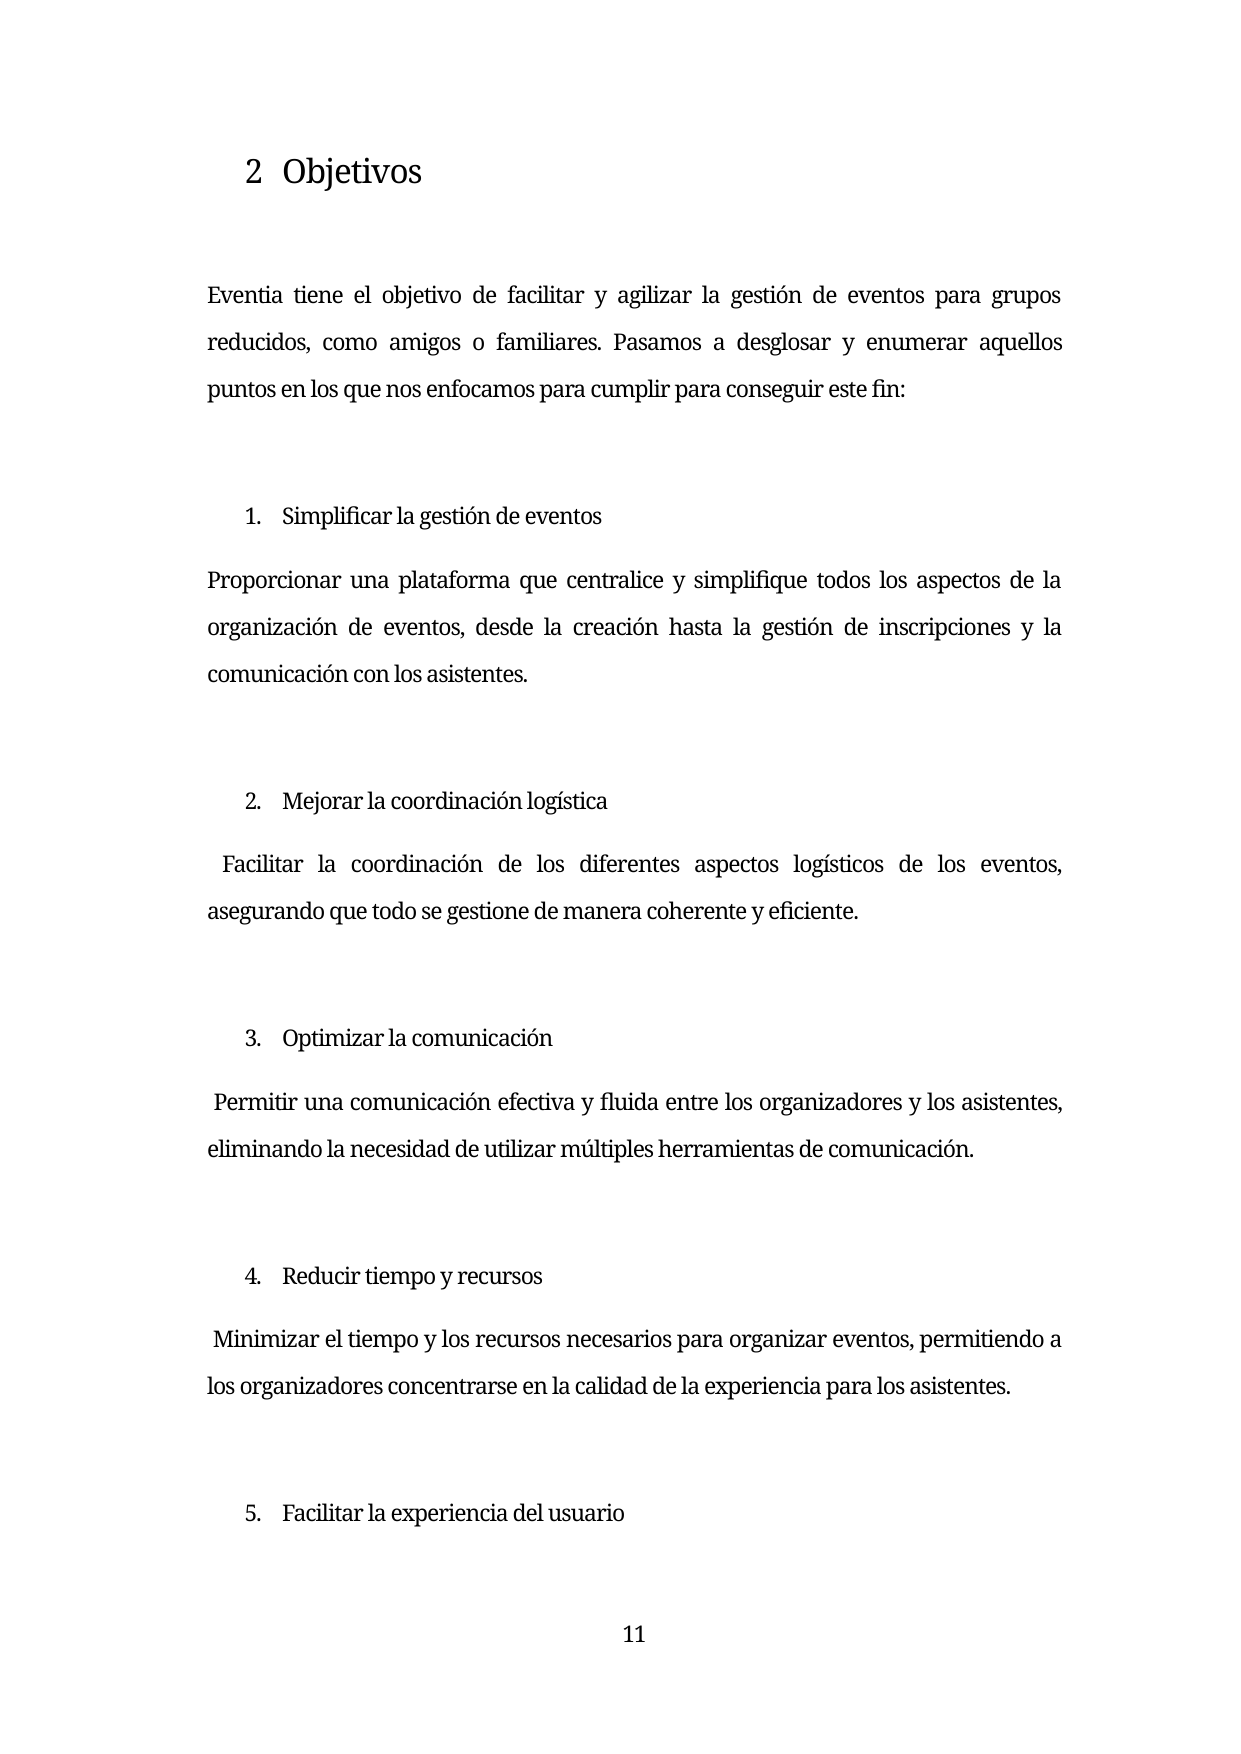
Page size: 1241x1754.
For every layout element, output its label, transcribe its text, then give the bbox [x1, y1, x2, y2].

list Optimizar la comunicación [244, 1022, 1063, 1053]
list Simplificar la gestión de eventos [244, 500, 1063, 531]
list Facilitar la experiencia del usuario [244, 1497, 1063, 1528]
text Minimizar el tiempo y los recursos necesarios para organizar eventos, permitiendo a los organizadores concentrarse en la calidad de la experiencia para los asistentes. [207, 1323, 1063, 1401]
list Mejorar la coordinación logística [244, 784, 1063, 816]
text Permitir una comunicación efectiva y fluida entre los organizadores y los asistentes, eliminando la necesidad de utilizar múltiples herramientas de comunicación. [207, 1086, 1063, 1164]
subtitle Objetivos [244, 148, 1063, 193]
text Eventia tiene el objetivo de facilitar y agilizar la gestión de eventos para grupos reducidos, como amigos o familiares. Pasamos a desglosar y enumerar aquellos puntos en los que nos enfocamos para cumplir para conseguir este fin: [207, 279, 1063, 404]
text Proporcionar una plataforma que centralice y simplifique todos los aspectos de la organización de eventos, desde la creación hasta la gestión de inscripciones y la comunicación con los asistentes. [207, 564, 1063, 689]
list Reducir tiempo y recursos [244, 1259, 1063, 1291]
text Facilitar la coordinación de los diferentes aspectos logísticos de los eventos, asegurando que todo se gestione de manera coherente y eficiente. [207, 848, 1063, 926]
